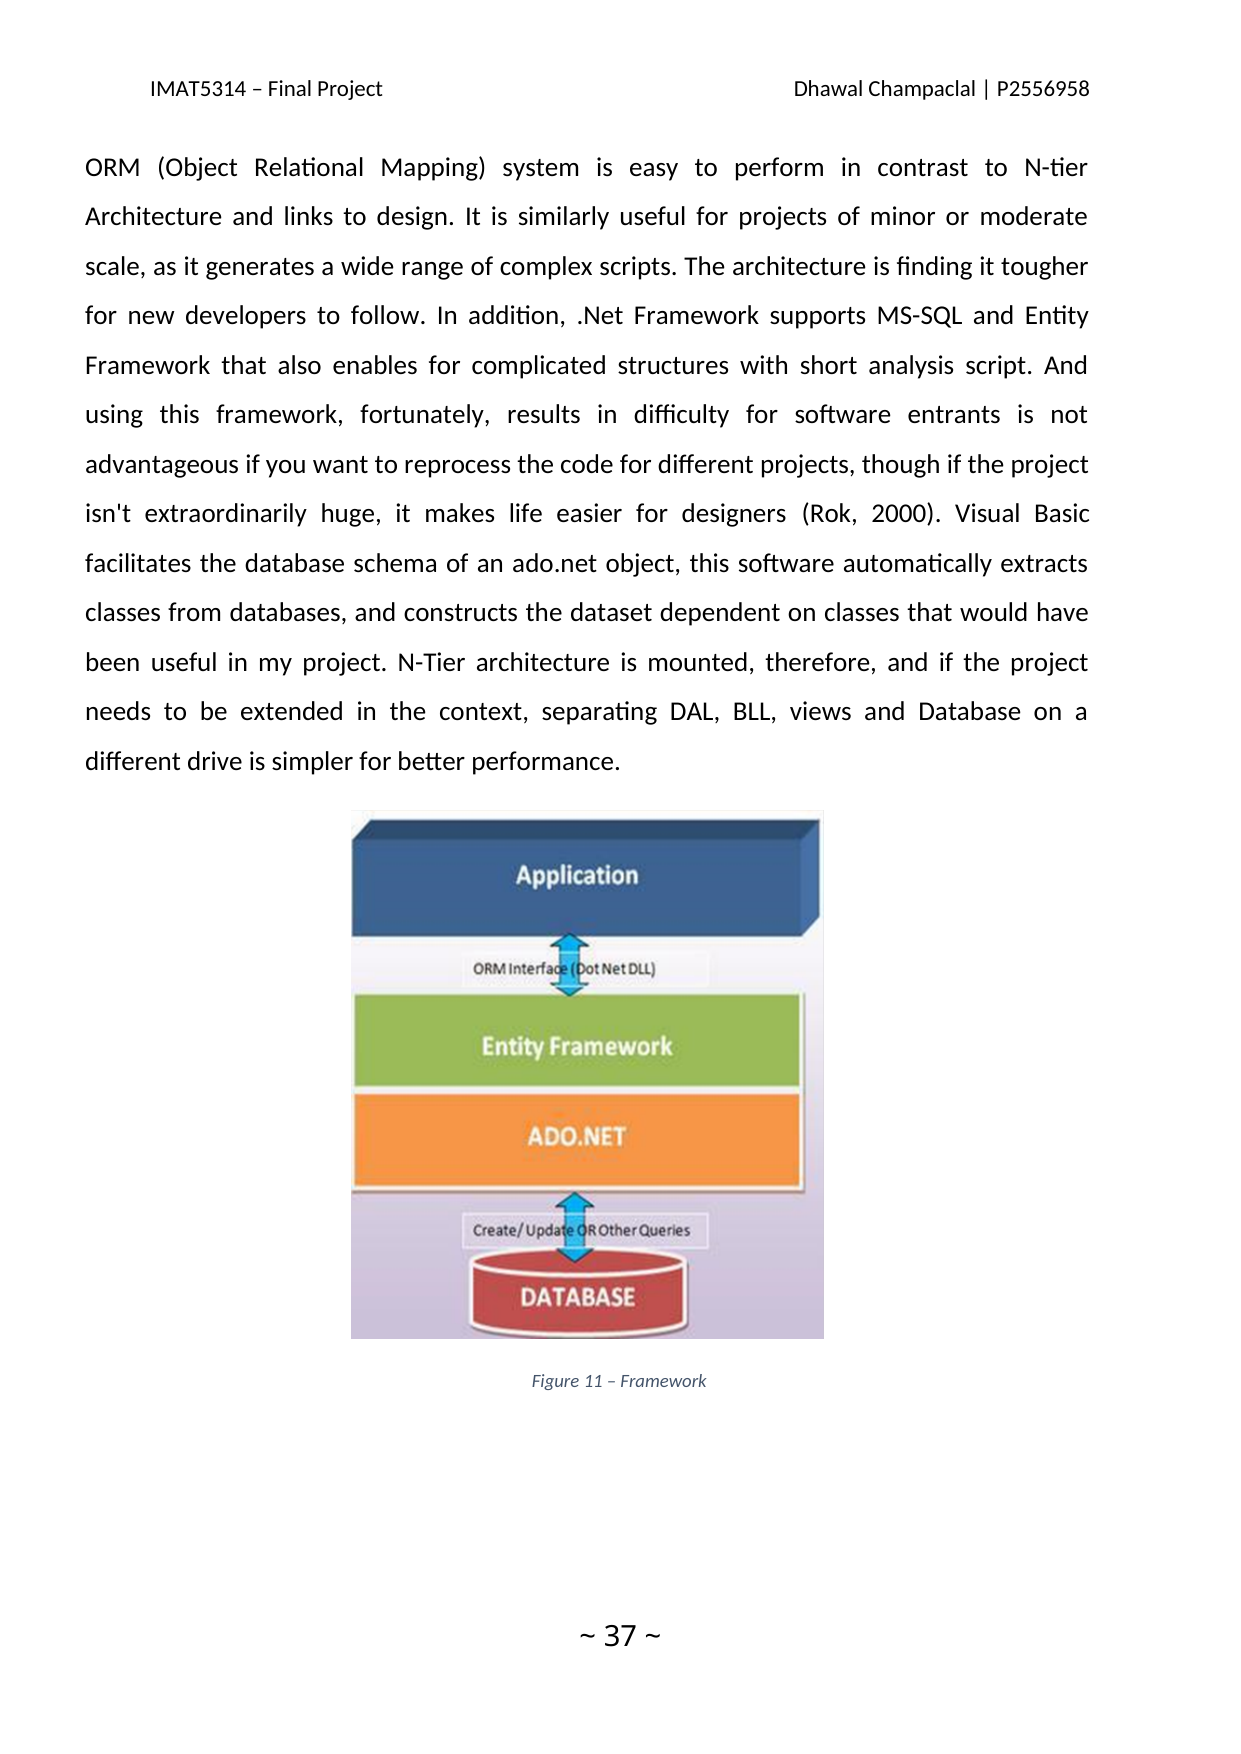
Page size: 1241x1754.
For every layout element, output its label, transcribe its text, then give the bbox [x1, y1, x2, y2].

picture [351, 810, 825, 1339]
text ORM (Object Relational Mapping) system is easy to perform in contrast to N-tier Architecture and links to design. It is similarly useful for projects of minor or moderate scale, as it generates a wide range of complex scripts. The architecture is finding it tougher for new developers to follow. In addition, .Net Framework supports MS-SQL and Entity Framework that also enables for complicated structures with short analysis script. And using this framework, fortunately, results in difficulty for software entrants is not advantageous if you want to reprocess the code for different projects, though if the project isn't extraordinarily huge, it makes life easier for designers (Rok, 2000). Visual Basic facilitates the database schema of an ado.net object, this software automatically extracts classes from databases, and constructs the dataset dependent on classes that would have been useful in my project. N-Tier architecture is mounted, therefore, and if the project needs to be extended in the context, separating DAL, BLL, views and Database on a different drive is simpler for better performance. [85, 150, 1090, 777]
